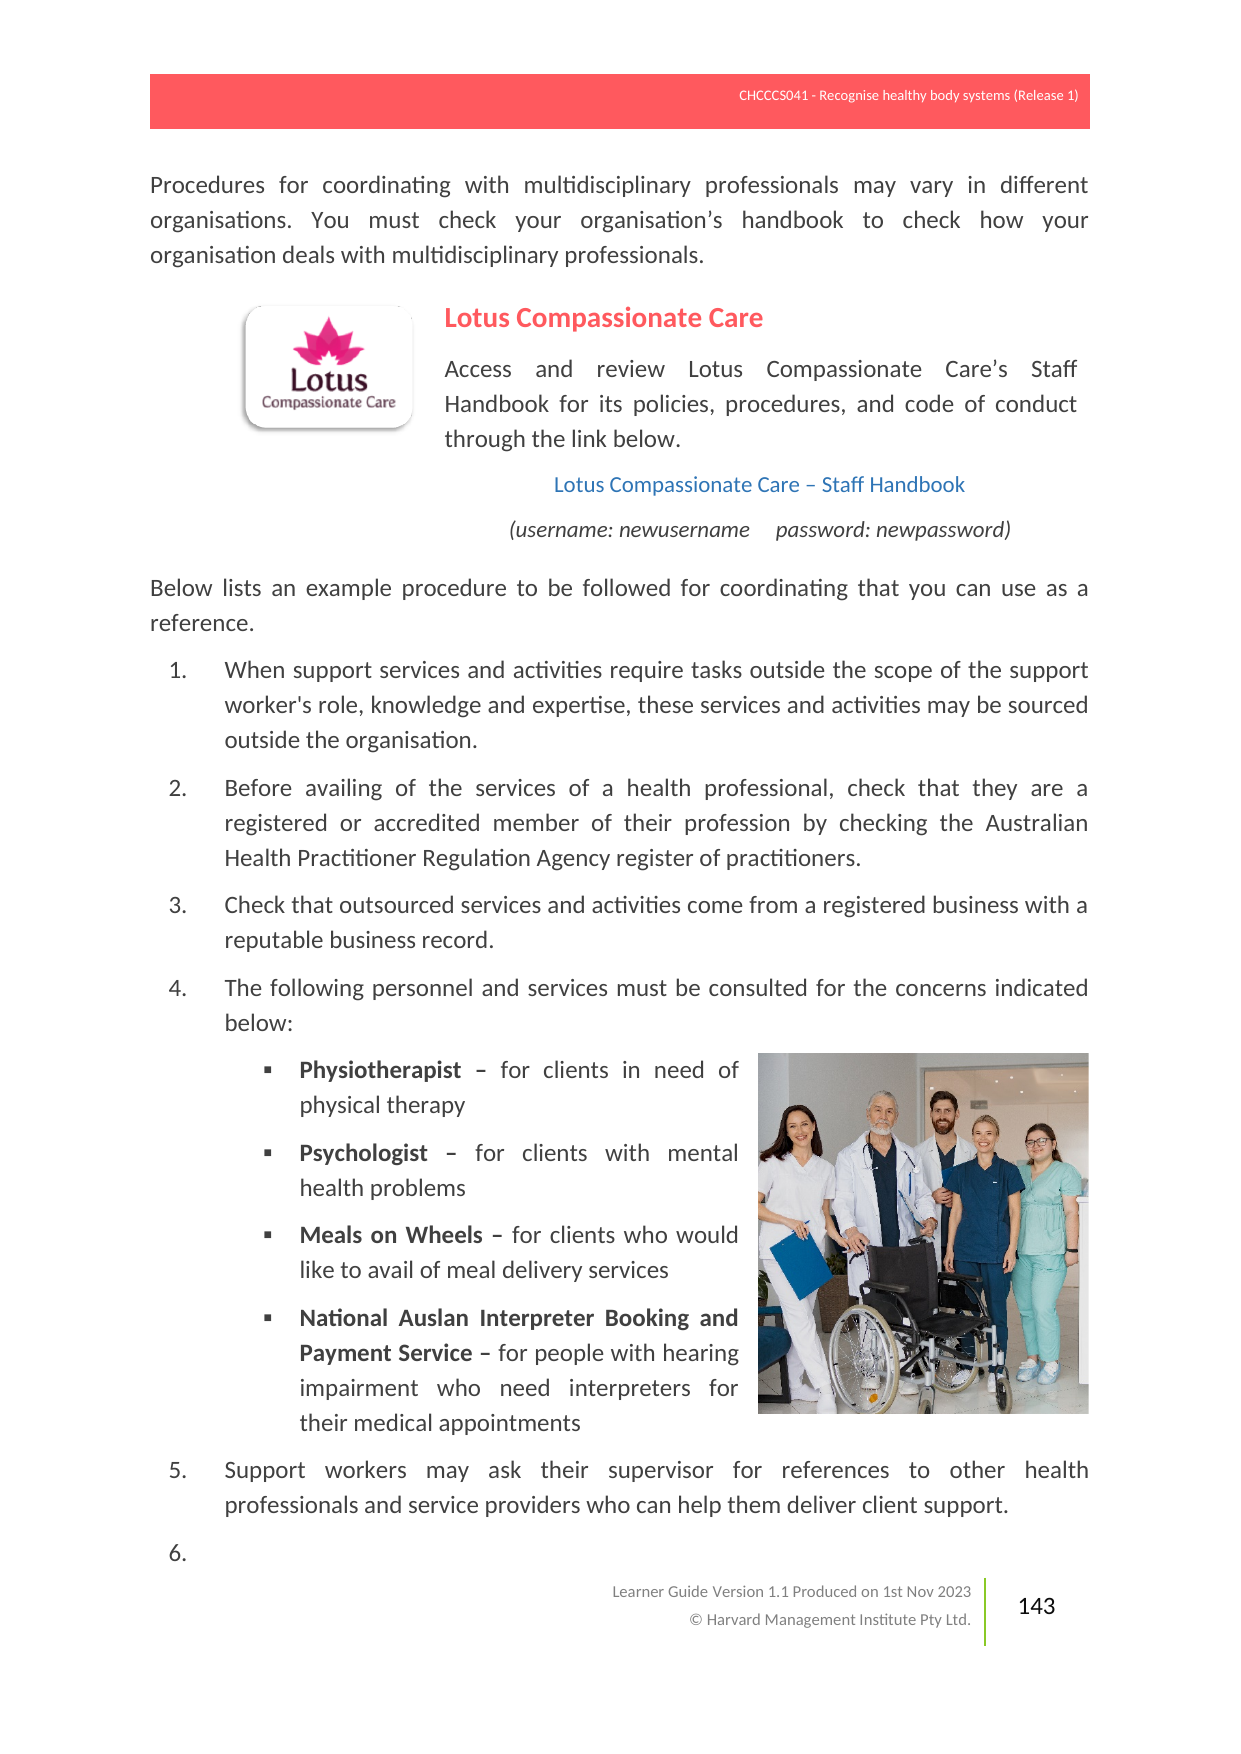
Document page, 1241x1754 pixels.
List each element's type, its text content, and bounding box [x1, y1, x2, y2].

list The following personnel and services must be consulted for the concerns indicated below: [187, 972, 1090, 1037]
list Support workers may ask their supervisor for references to other health professionals and service providers who can help them deliver client support. [187, 1454, 1090, 1520]
table_header [223, 287, 430, 559]
picture [234, 299, 419, 439]
list Psychologist – for clients with mental health problems [262, 1137, 757, 1202]
list Check that outsourced services and activities come from a registered business with a reputable business record. [187, 889, 1090, 955]
list When support services and activities require tasks outside the scope of the support worker's role, knowledge and expertise, these services and activities may be sourced outside the organisation. [187, 654, 1090, 755]
list Physiotherapist – for clients in need of physical therapy [262, 1054, 757, 1120]
picture [757, 1053, 1091, 1417]
list Meals on Wheels – for clients who would like to avail of meal delivery services [262, 1219, 757, 1285]
list Before availing of the services of a health professional, check that they are a registered or accredited member of their profession by checking the Australian Health Practitioner Regulation Agency register of practitioners. [187, 772, 1090, 872]
text Procedures for coordinating with multidisciplinary professionals may vary in different organisations. You must check your organisation’s handbook to check how your organisation deals with multidisciplinary professionals. [150, 169, 1090, 270]
table_header Lotus Compassionate Care Access and review Lotus Compassionate Care’s Staff Handbook for its policies, procedures, and code of conduct through the link below. Lotus Compassionate Care – Staff Handbook (username: newusername password: newpassword) [430, 287, 1089, 559]
list National Auslan Interpreter Booking and Payment Service – for people with hearing impairment who need interpreters for their medical appointments [262, 1302, 1090, 1437]
text Below lists an example procedure to be followed for coordinating that you can use as a reference. [150, 572, 1090, 637]
